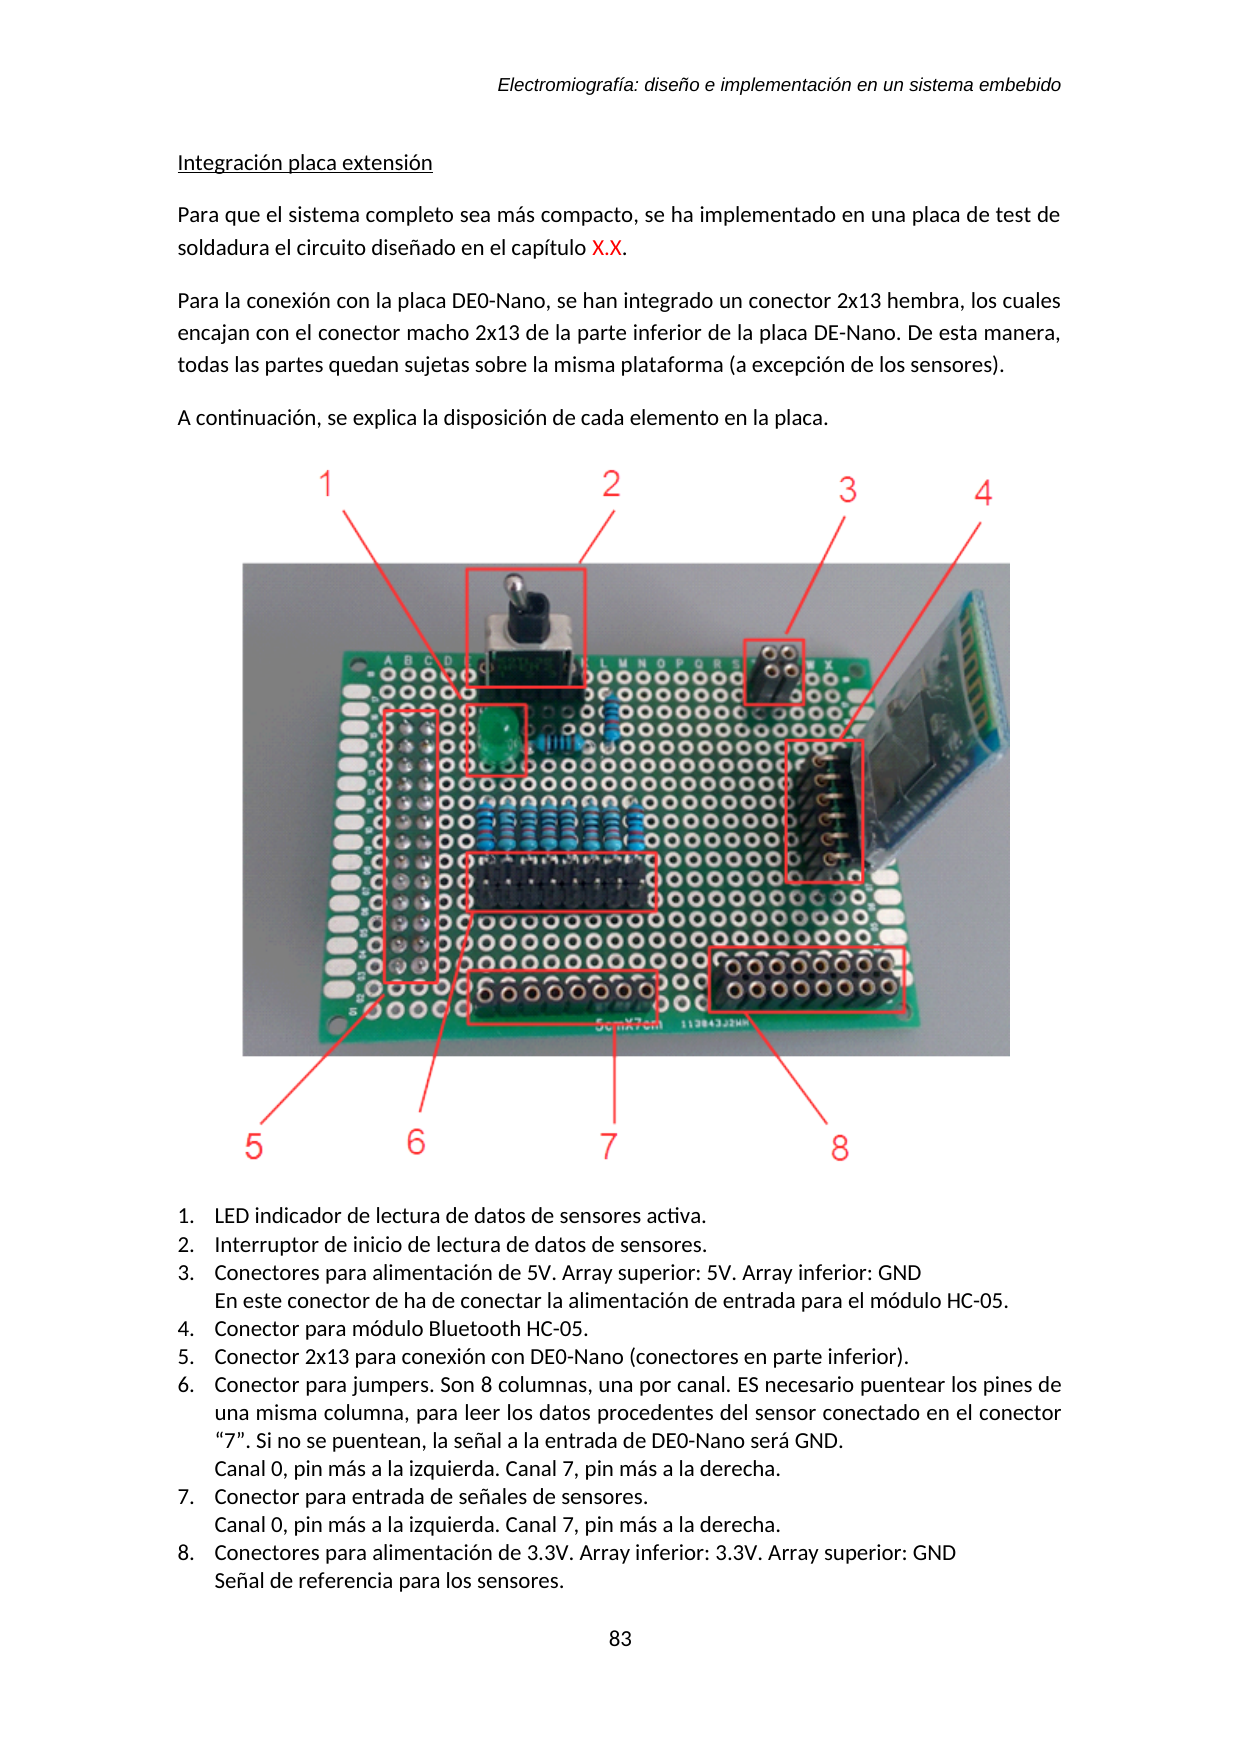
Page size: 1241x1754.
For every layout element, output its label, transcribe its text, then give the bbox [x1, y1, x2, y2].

list Conector para jumpers. Son 8 columnas, una por canal. ES necesario puentear los pines de una misma columna, para leer los datos procedentes del sensor conectado en el conector “7”. Si no se puentean, la señal a la entrada de DE0-Nano será GND. [177, 1370, 1063, 1454]
text A continuación, se explica la disposición de cada elemento en la placa. [177, 403, 1063, 431]
picture [230, 456, 1010, 1177]
text Señal de referencia para los sensores. [214, 1566, 1063, 1594]
list LED indicador de lectura de datos de sensores activa. [177, 1202, 1063, 1230]
list Conector para entrada de señales de sensores. [177, 1482, 1063, 1510]
list Conectores para alimentación de 3.3V. Array inferior: 3.3V. Array superior: GND [177, 1538, 1063, 1566]
text En este conector de ha de conectar la alimentación de entrada para el módulo HC-05. [214, 1286, 1063, 1314]
text Para que el sistema completo sea más compacto, se ha implementado en una placa de test de soldadura el circuito diseñado en el capítulo X.X. [177, 201, 1063, 261]
list Conectores para alimentación de 5V. Array superior: 5V. Array inferior: GND [177, 1258, 1063, 1286]
list Interruptor de inicio de lectura de datos de sensores. [177, 1230, 1063, 1258]
text Canal 0, pin más a la izquierda. Canal 7, pin más a la derecha. [177, 1510, 1063, 1538]
text Para la conexión con la placa DE0-Nano, se han integrado un conector 2x13 hembra, los cuales encajan con el conector macho 2x13 de la parte inferior de la placa DE-Nano. De esta manera, todas las partes quedan sujetas sobre la misma plataforma (a excepción de los sensores). [177, 286, 1063, 378]
list Conector 2x13 para conexión con DE0-Nano (conectores en parte inferior). [177, 1342, 1063, 1370]
text Integración placa extensión [177, 148, 1063, 176]
text Canal 0, pin más a la izquierda. Canal 7, pin más a la derecha. [214, 1454, 1063, 1482]
list Conector para módulo Bluetooth HC-05. [177, 1314, 1063, 1342]
